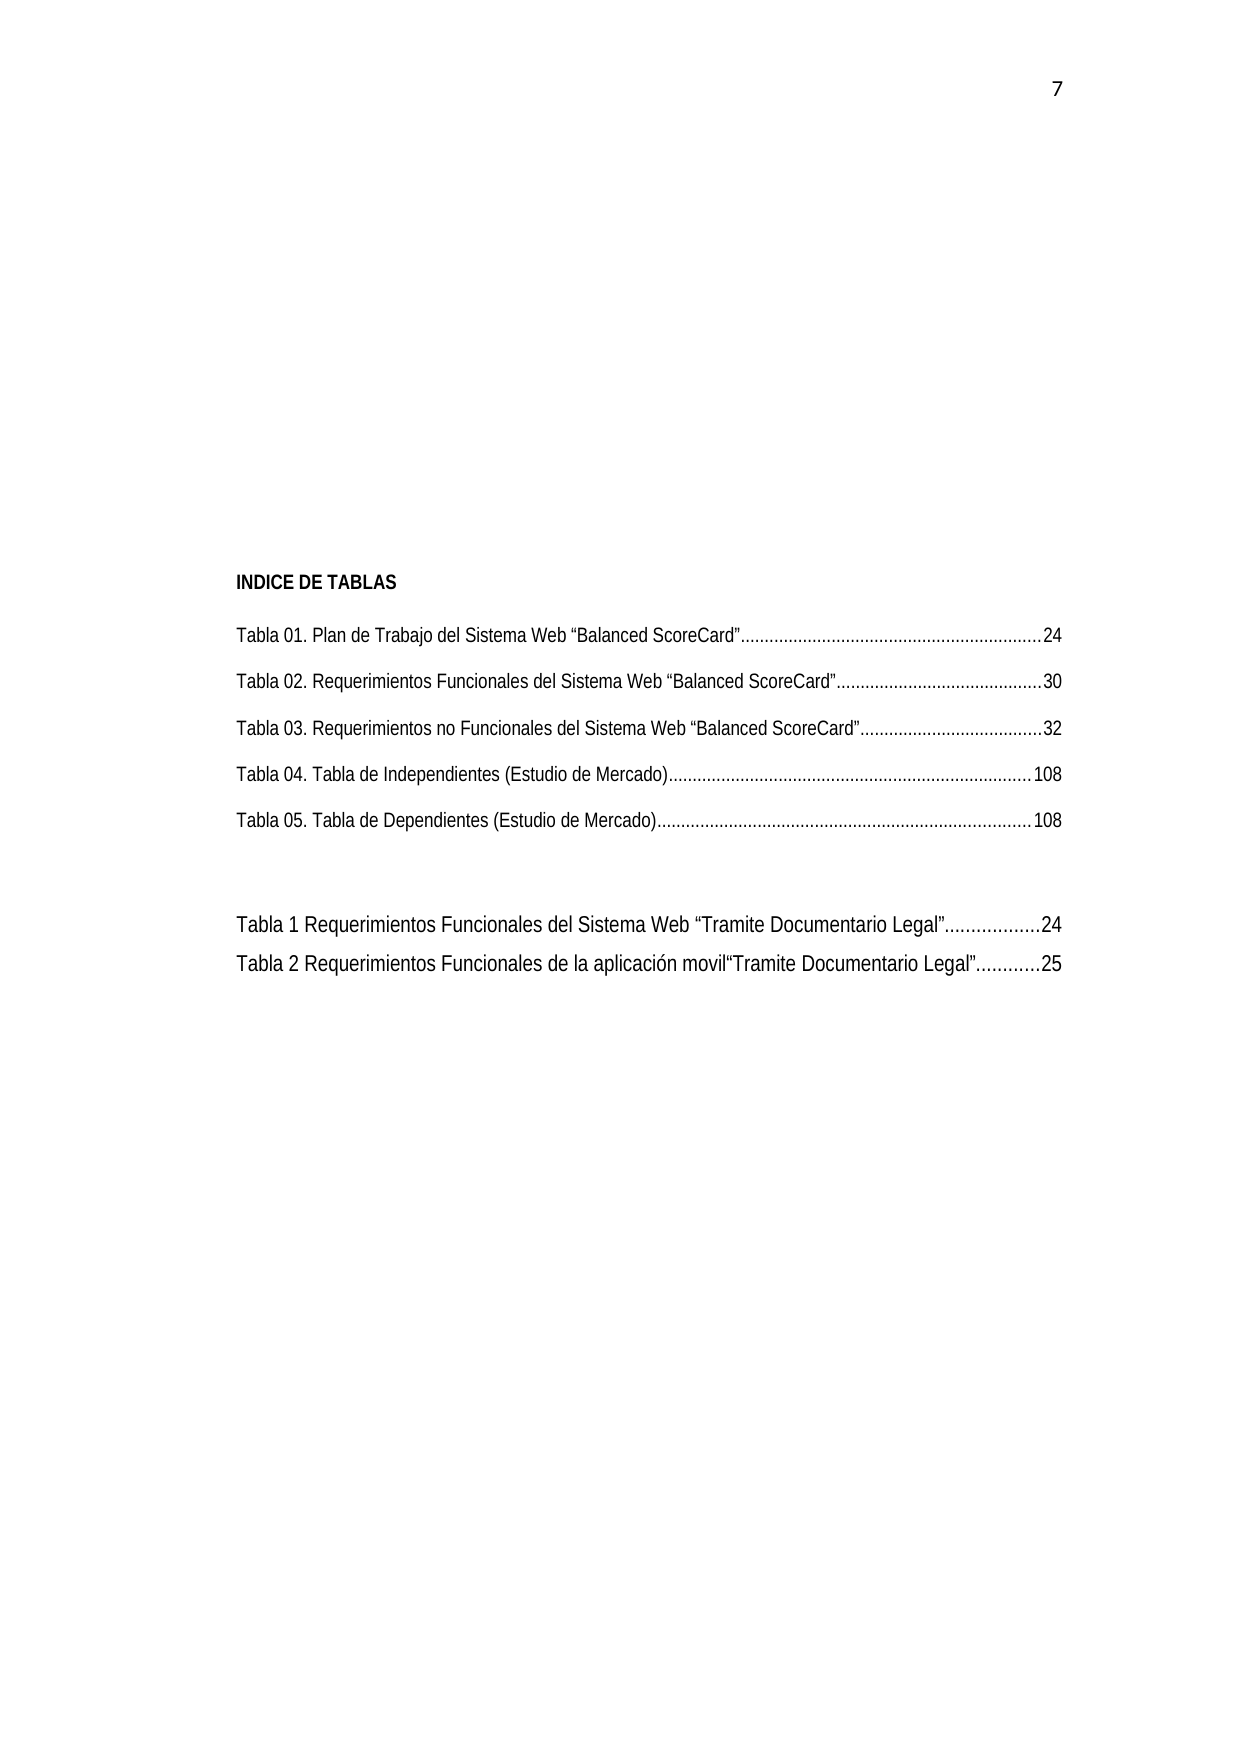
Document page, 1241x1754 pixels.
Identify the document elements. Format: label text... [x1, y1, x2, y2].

text Tabla 05. Tabla de Dependientes (Estudio de Mercado) 108 [236, 808, 1063, 832]
text Tabla 1 Requerimientos Funcionales del Sistema Web “Tramite Documentario Legal” 24 [236, 911, 1063, 937]
text Tabla 03. Requerimientos no Funcionales del Sistema Web “Balanced ScoreCard” 32 [236, 716, 1063, 739]
text INDICE DE TABLAS [236, 570, 1063, 594]
text Tabla 02. Requerimientos Funcionales del Sistema Web “Balanced ScoreCard” 30 [236, 669, 1063, 693]
text Tabla 01. Plan de Trabajo del Sistema Web “Balanced ScoreCard” 24 [236, 623, 1063, 647]
text Tabla 2 Requerimientos Funcionales de la aplicación movil“Tramite Documentario Legal” 25 [236, 950, 1063, 977]
text Tabla 04. Tabla de Independientes (Estudio de Mercado) 108 [236, 762, 1063, 786]
